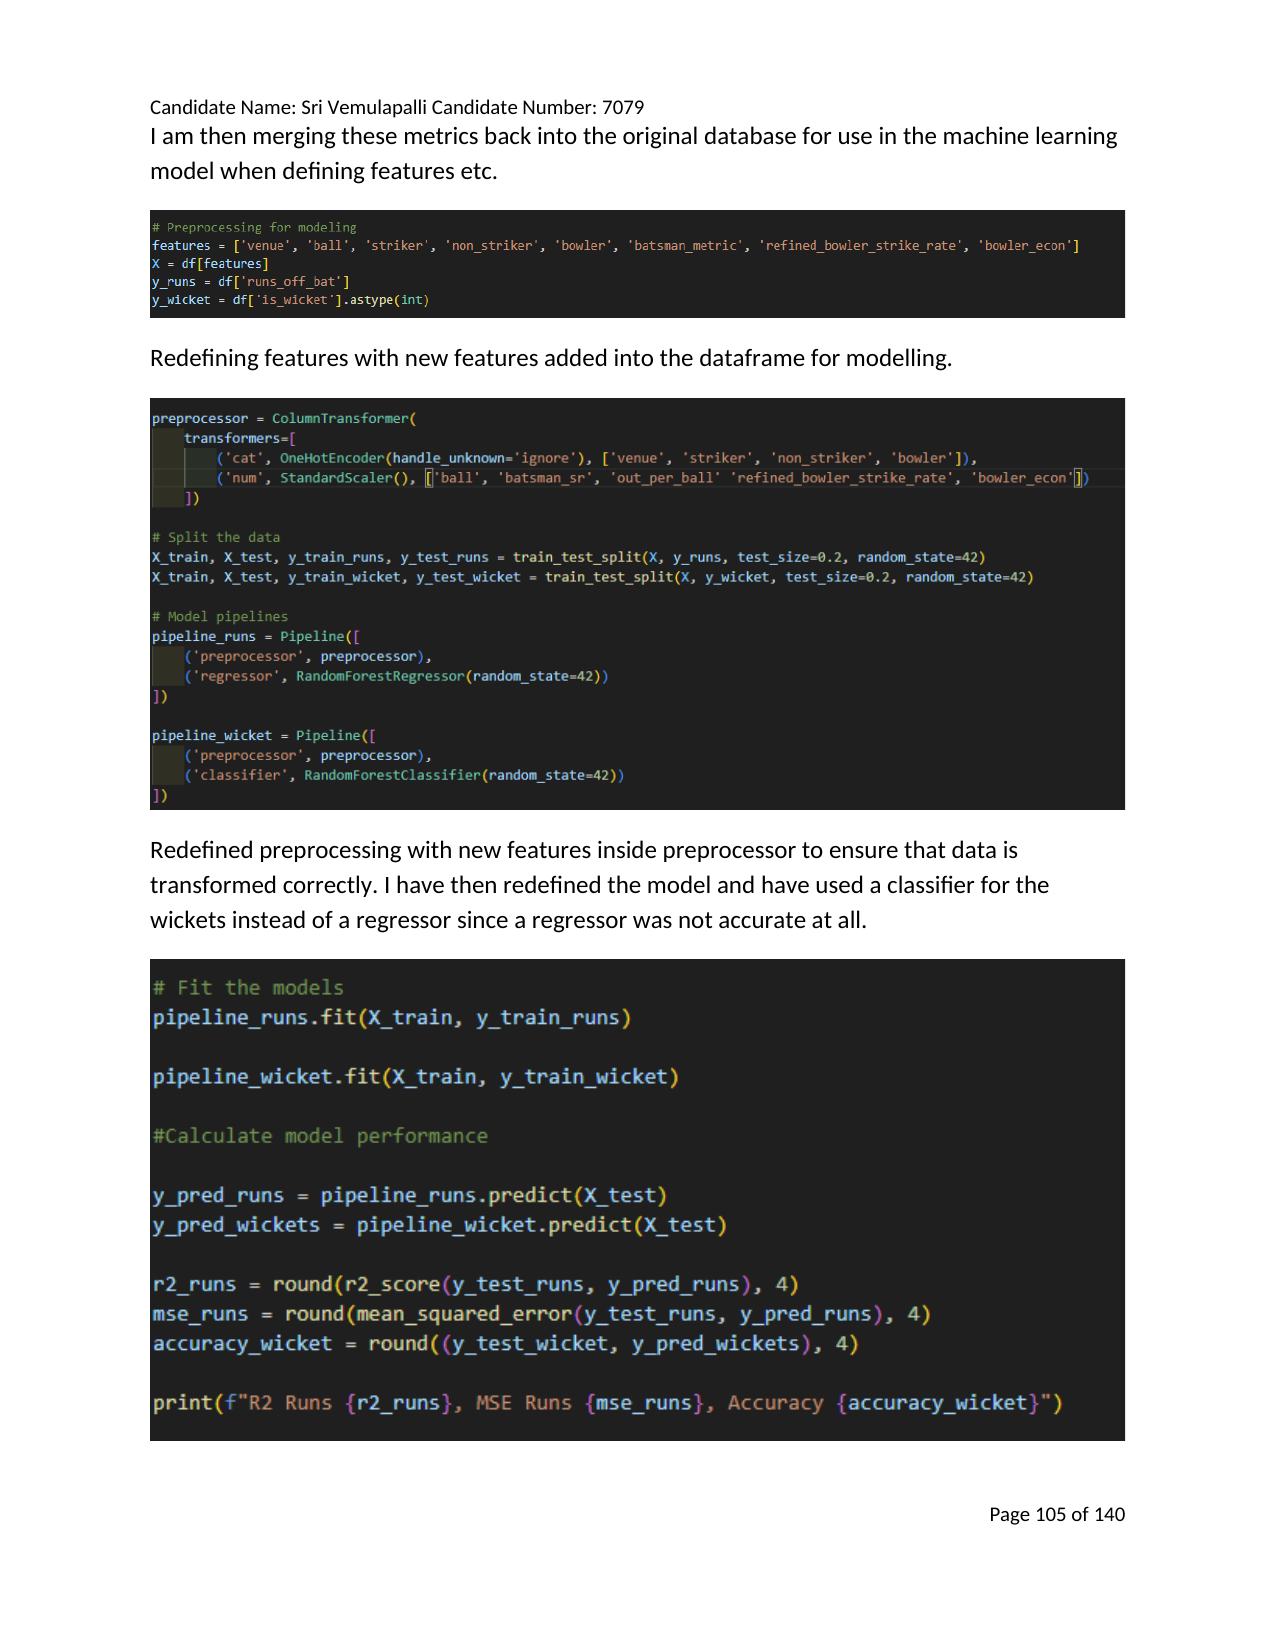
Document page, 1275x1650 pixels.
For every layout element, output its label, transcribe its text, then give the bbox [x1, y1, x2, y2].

picture [150, 398, 1125, 810]
picture [150, 210, 1125, 318]
text I am then merging these metrics back into the original database for use in the machine learning model when defining features etc. [150, 120, 1125, 186]
picture [150, 959, 1125, 1441]
text Redefining features with new features added into the dataframe for modelling. [150, 342, 1125, 373]
text Redefined preprocessing with new features inside preprocessor to ensure that data is transformed correctly. I have then redefined the model and have used a classifier for the wickets instead of a regressor since a regressor was not accurate at all. [150, 834, 1125, 934]
